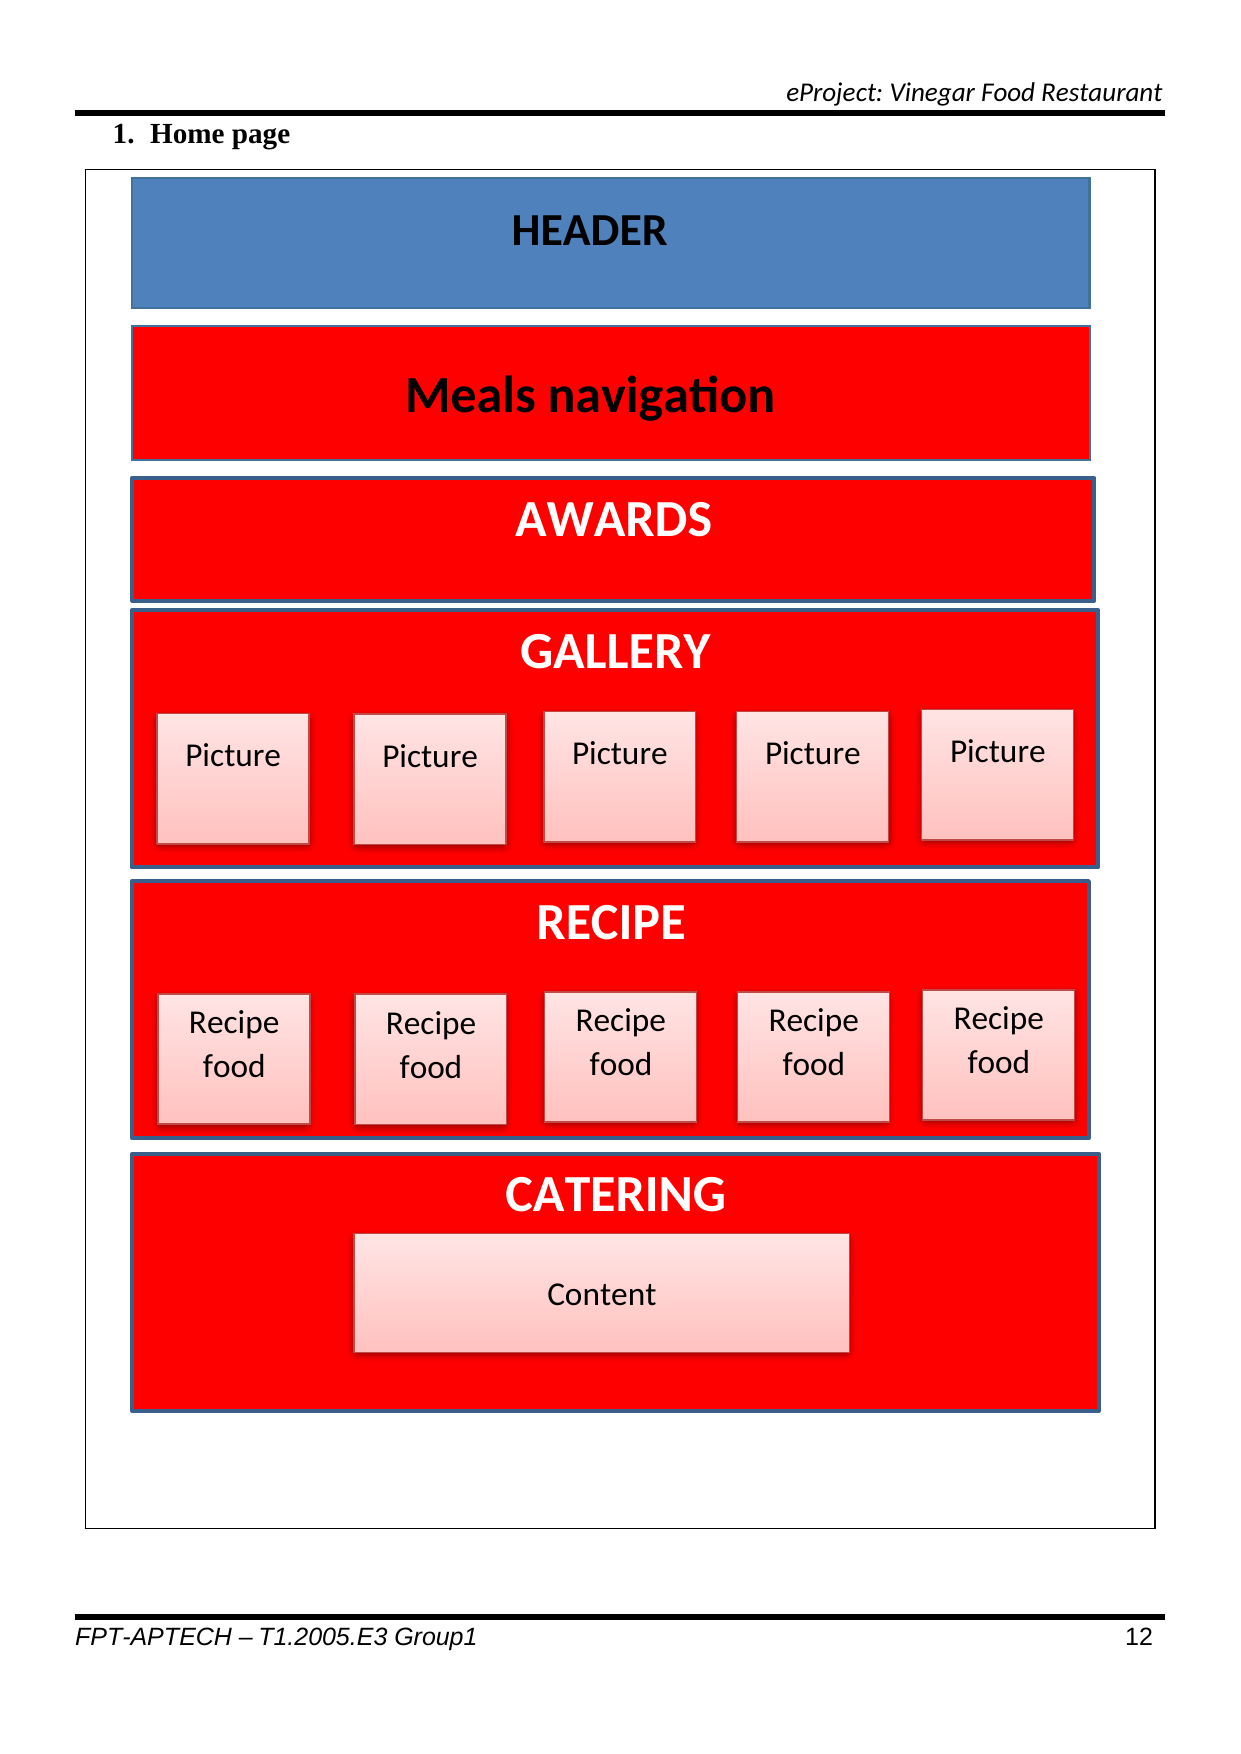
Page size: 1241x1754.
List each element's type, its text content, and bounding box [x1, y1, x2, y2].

table_header [86, 170, 1154, 1527]
subtitle Home page [112, 116, 1165, 150]
